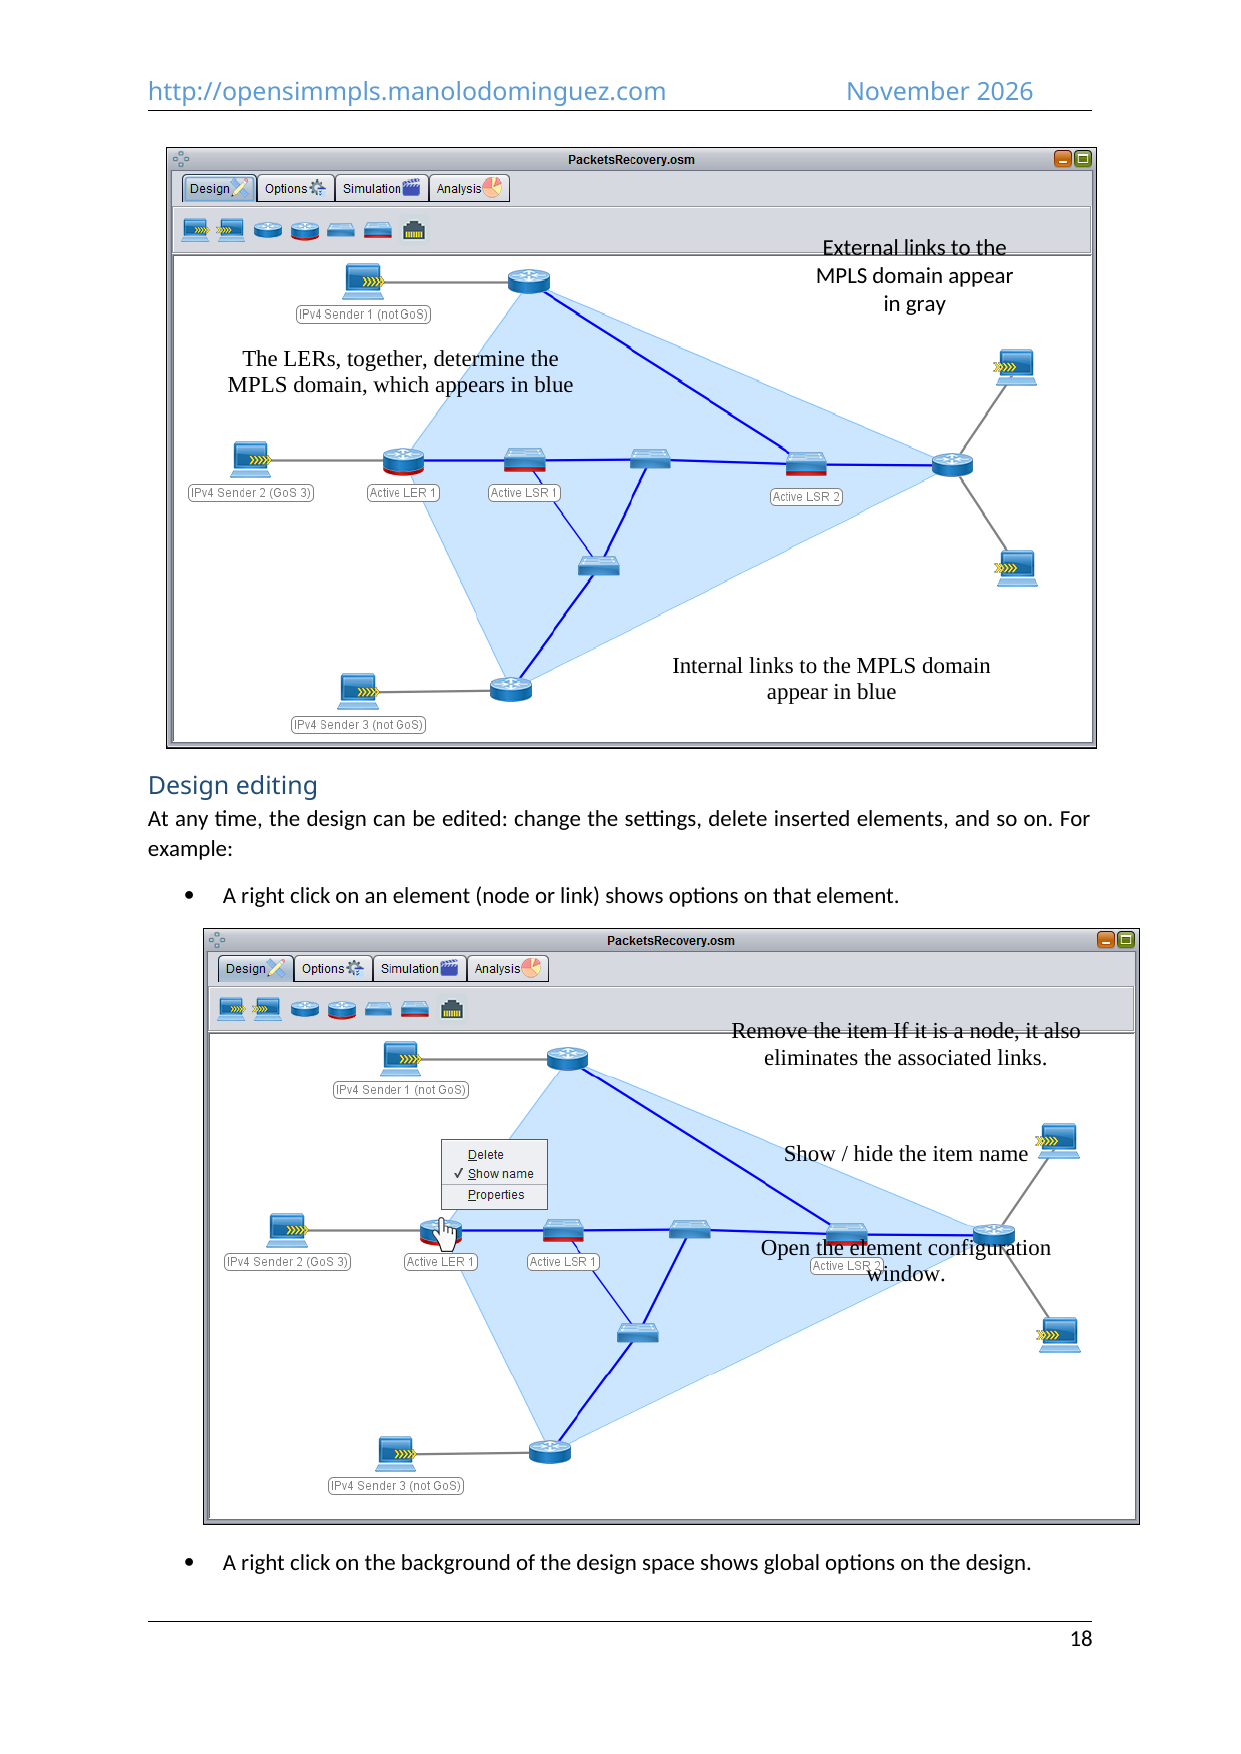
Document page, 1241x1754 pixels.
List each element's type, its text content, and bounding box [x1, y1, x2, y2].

text At any time, the design can be edited: change the settings, delete inserted elements, and so on. For example: [148, 804, 1092, 862]
subtitle Design editing [148, 767, 1092, 802]
picture [204, 929, 1139, 1524]
list A right click on the background of the design space shows global options on the design. [185, 1548, 1092, 1576]
list A right click on an element (node or link) shows options on that element. [185, 881, 1092, 909]
picture [167, 148, 1096, 748]
